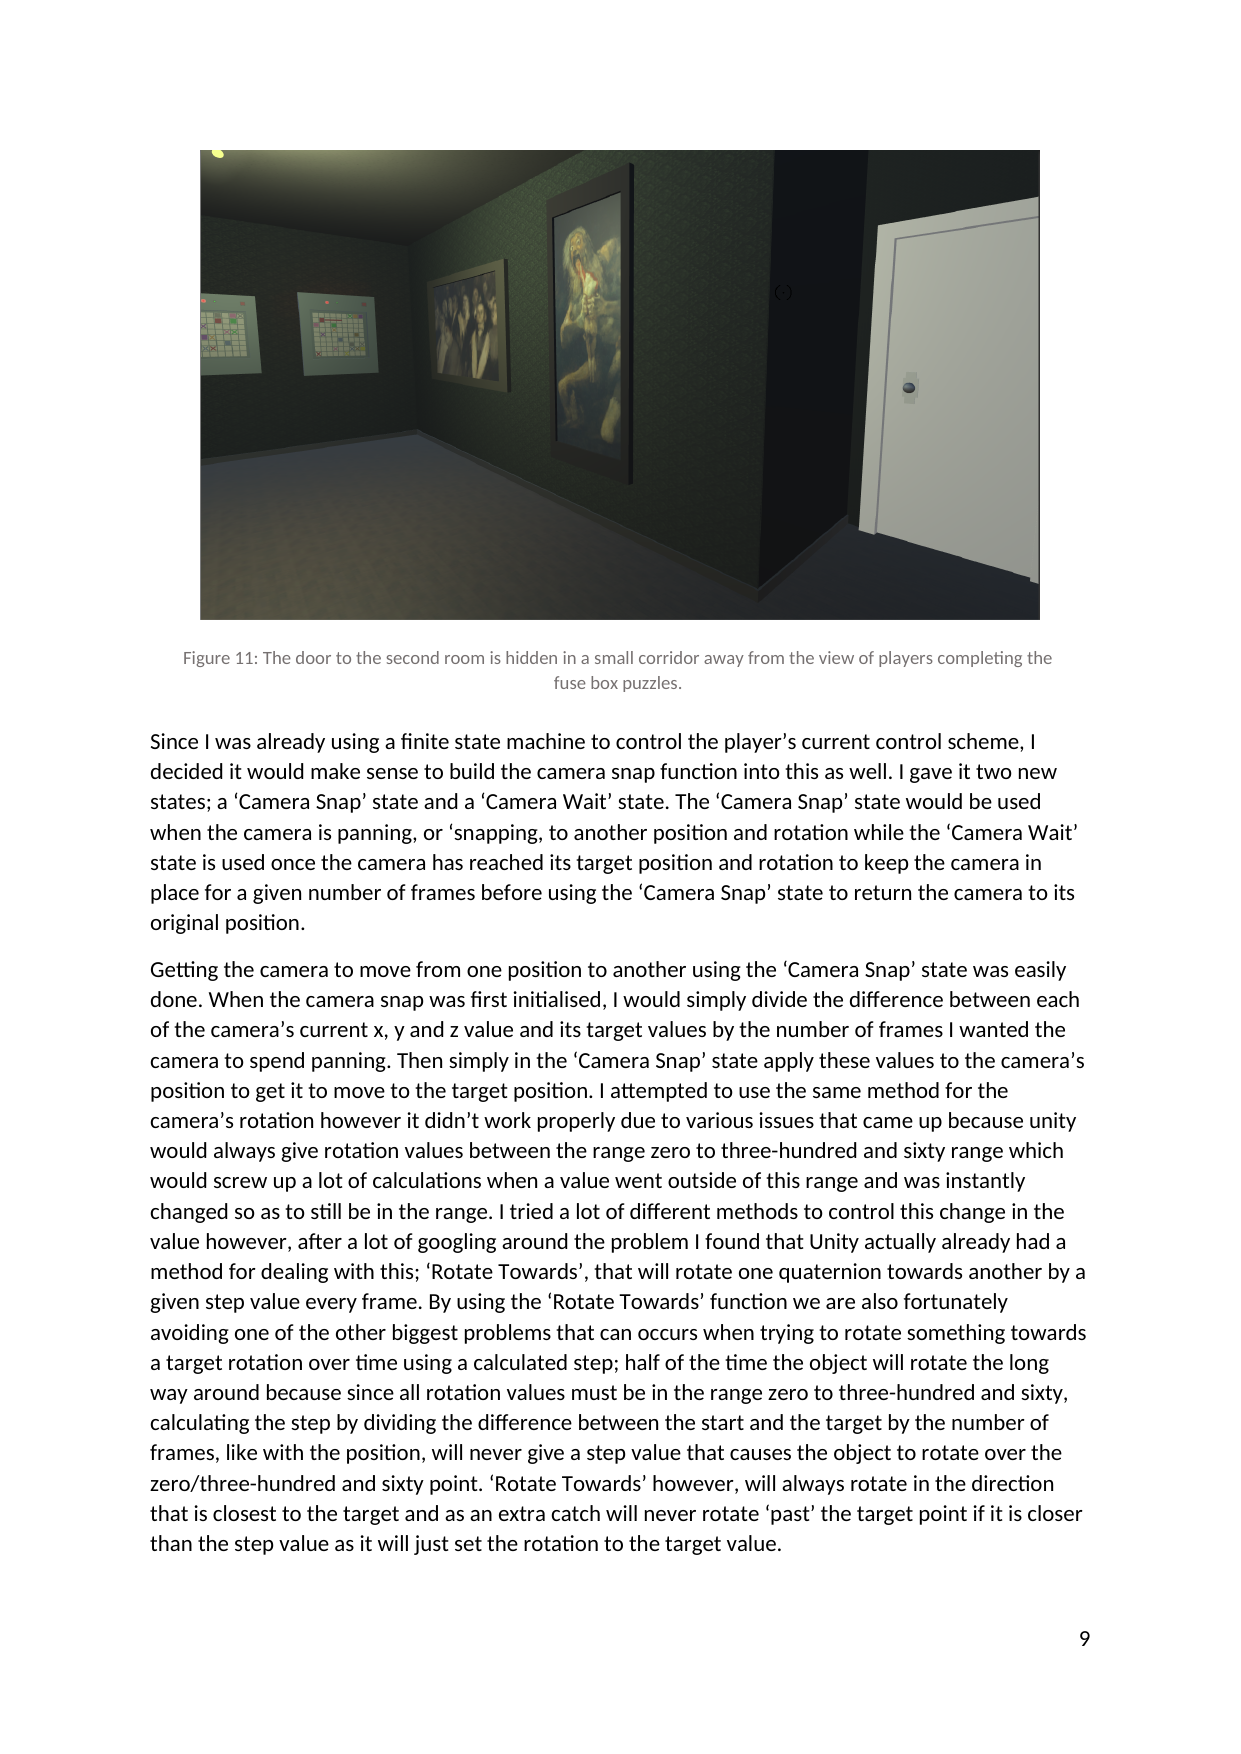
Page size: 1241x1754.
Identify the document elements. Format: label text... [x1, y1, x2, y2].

picture [200, 150, 1040, 620]
text Since I was already using a finite state machine to control the player’s current control scheme, I decided it would make sense to build the camera snap function into this as well. I gave it two new states; a ‘Camera Snap’ state and a ‘Camera Wait’ state. The ‘Camera Snap’ state would be used when the camera is panning, or ‘snapping, to another position and rotation while the ‘Camera Wait’ state is used once the camera has reached its target position and rotation to keep the camera in place for a given number of frames before using the ‘Camera Snap’ state to return the camera to its original position. [150, 727, 1090, 936]
text Getting the camera to move from one position to another using the ‘Camera Snap’ state was easily done. When the camera snap was first initialised, I would simply divide the difference between each of the camera’s current x, y and z value and its target values by the number of frames I wanted the camera to spend panning. Then simply in the ‘Camera Snap’ state apply these values to the camera’s position to get it to move to the target position. I attempted to use the same method for the camera’s rotation however it didn’t work properly due to various issues that came up because unity would always give rotation values between the range zero to three-hundred and sixty range which would screw up a lot of calculations when a value went outside of this range and was instantly changed so as to still be in the range. I tried a lot of different methods to control this change in the value however, after a lot of googling around the problem I found that Unity actually already had a method for dealing with this; ‘Rotate Towards’, that will rotate one quaternion towards another by a given step value every frame. By using the ‘Rotate Towards’ function we are also fortunately avoiding one of the other biggest problems that can occurs when trying to rotate something towards a target rotation over time using a calculated step; half of the time the object will rotate the long way around because since all rotation values must be in the range zero to three-hundred and sixty, calculating the step by dividing the difference between the start and the target by the number of frames, like with the position, will never give a step value that causes the object to rotate over the zero/three-hundred and sixty point. ‘Rotate Towards’ however, will always rotate in the direction that is closest to the target and as an extra catch will never rotate ‘past’ the target point if it is closer than the step value as it will just set the rotation to the target value. [150, 955, 1090, 1557]
